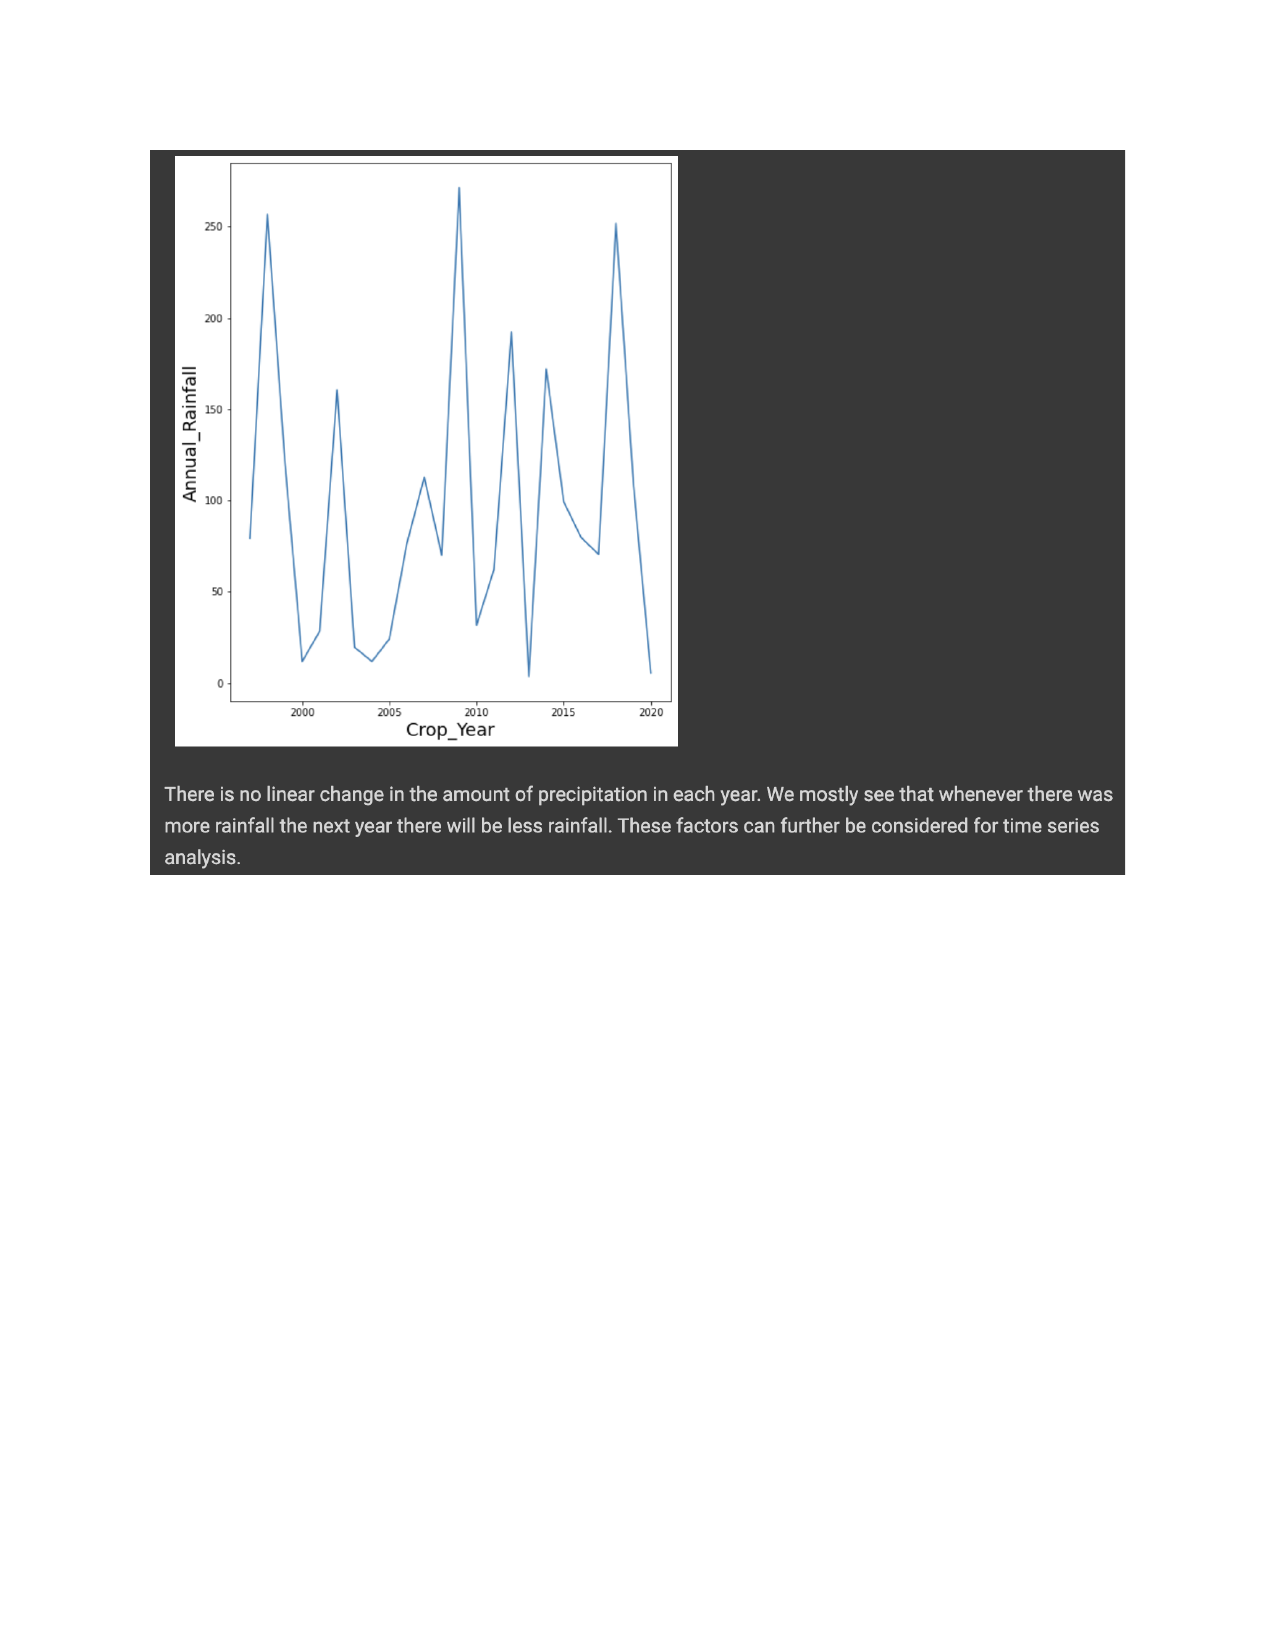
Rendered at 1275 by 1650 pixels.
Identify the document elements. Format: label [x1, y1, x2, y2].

picture [150, 150, 1125, 875]
